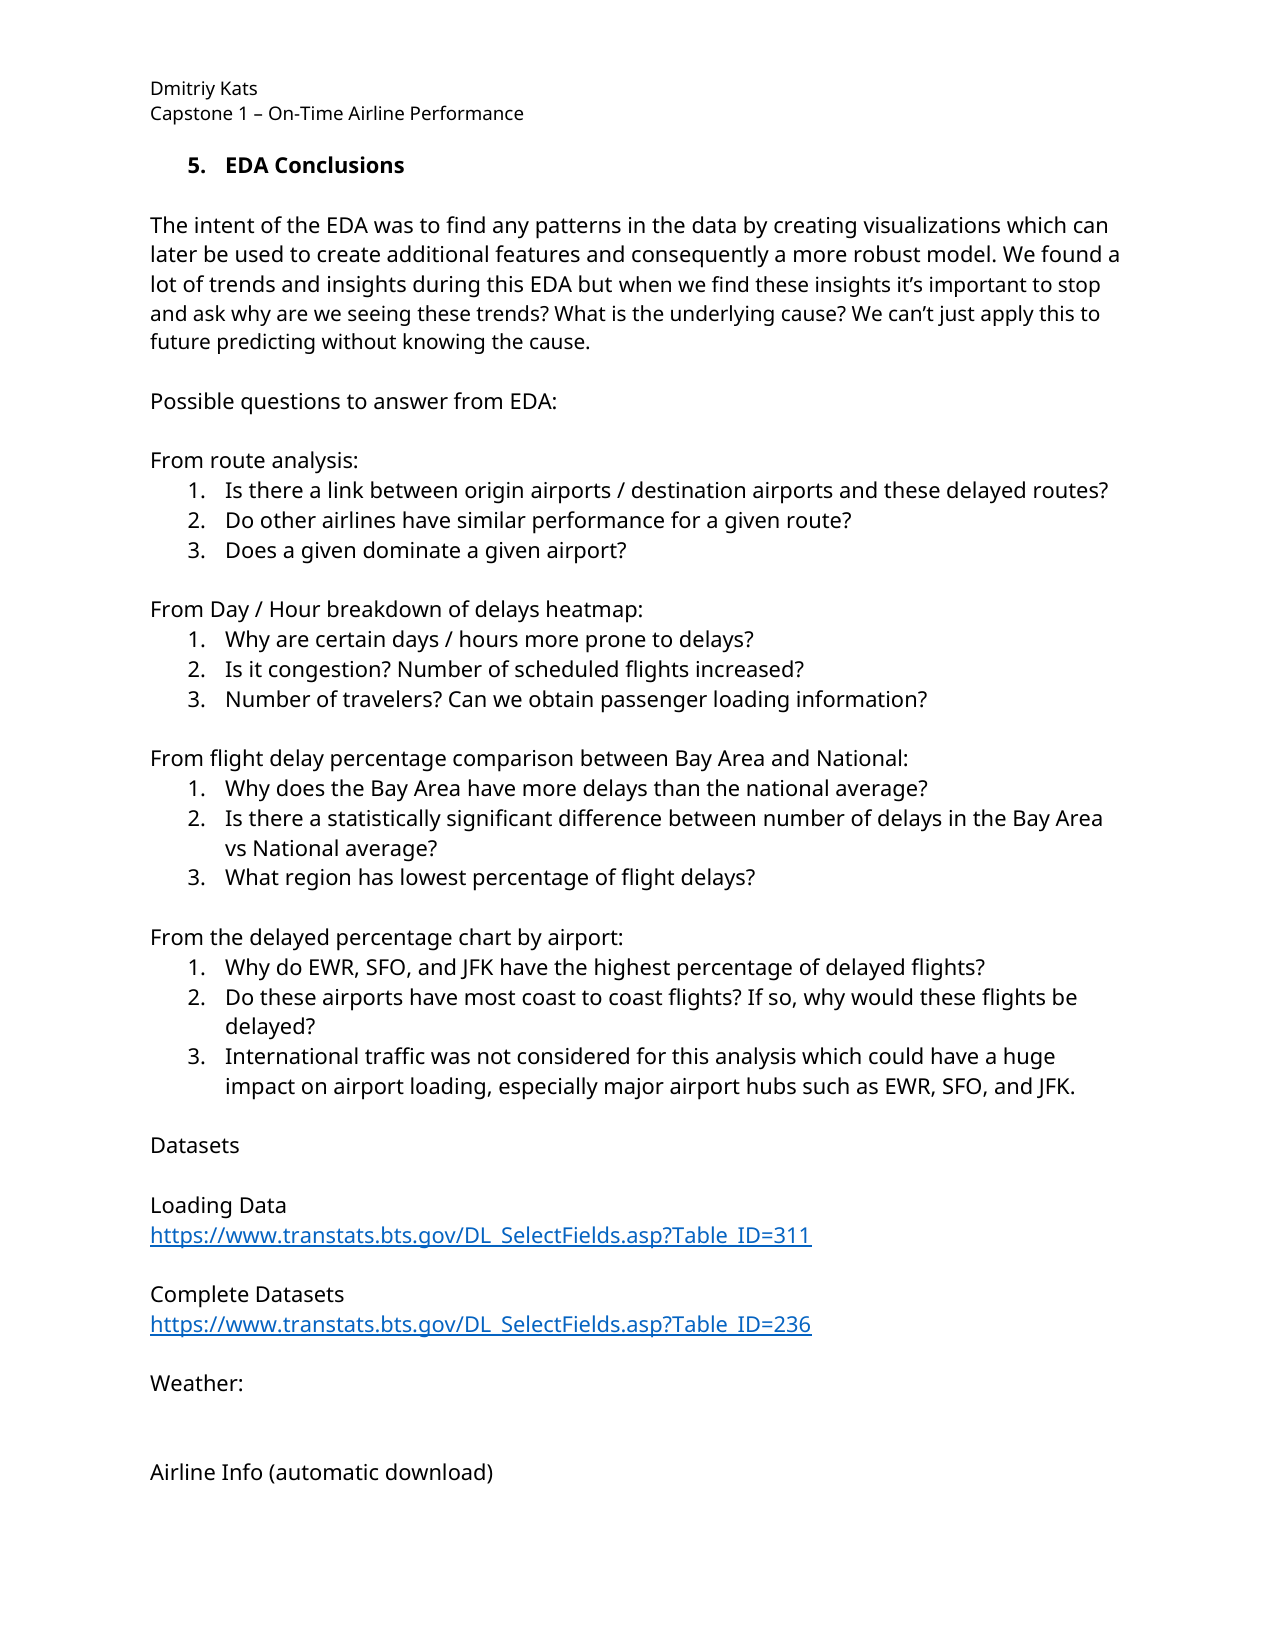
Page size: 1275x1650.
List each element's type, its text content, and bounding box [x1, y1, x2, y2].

list Why does the Bay Area have more delays than the national average? [187, 773, 1125, 803]
text Weather: [150, 1368, 1125, 1397]
text Possible questions to answer from EDA: [150, 386, 1125, 415]
list Is it congestion? Number of scheduled flights increased? [187, 654, 1125, 683]
list What region has lowest percentage of flight delays? [187, 862, 1125, 892]
list Number of travelers? Can we obtain passenger loading information? [187, 683, 1125, 713]
text From Day / Hour breakdown of delays heatmap: [150, 594, 1125, 624]
list Do these airports have most coast to coast flights? If so, why would these flights be delayed? [187, 981, 1125, 1041]
text The intent of the EDA was to find any patterns in the data by creating visualizations which can later be used to create additional features and consequently a more robust model. We found a lot of trends and insights during this EDA but when we find these insights it’s important to stop and ask why are we seeing these trends? What is the underlying cause? We can’t just apply this to future predicting without knowing the cause. [150, 209, 1125, 356]
text Airline Info (automatic download) [150, 1457, 1125, 1487]
text Loading Data [150, 1190, 1125, 1220]
text Datasets [150, 1130, 1125, 1160]
text https://www.transtats.bts.gov/DL_SelectFields.asp?Table_ID=311 [150, 1220, 1125, 1249]
list Why are certain days / hours more prone to delays? [187, 624, 1125, 654]
list Why do EWR, SFO, and JFK have the highest percentage of delayed flights? [187, 952, 1125, 981]
list Is there a statistically significant difference between number of delays in the Bay Area vs National average? [187, 803, 1125, 862]
list EDA Conclusions [187, 150, 1125, 180]
text Complete Datasets [150, 1279, 1125, 1309]
text From flight delay percentage comparison between Bay Area and National: [150, 743, 1125, 773]
text https://www.transtats.bts.gov/DL_SelectFields.asp?Table_ID=236 [150, 1309, 1125, 1368]
list Is there a link between origin airports / destination airports and these delayed routes? [187, 475, 1125, 505]
list Do other airlines have similar performance for a given route? [187, 505, 1125, 534]
text From the delayed percentage chart by airport: [150, 922, 1125, 952]
list International traffic was not considered for this analysis which could have a huge impact on airport loading, especially major airport hubs such as EWR, SFO, and JFK. [187, 1041, 1125, 1101]
text From route analysis: [150, 445, 1125, 475]
list Does a given dominate a given airport? [187, 534, 1125, 564]
